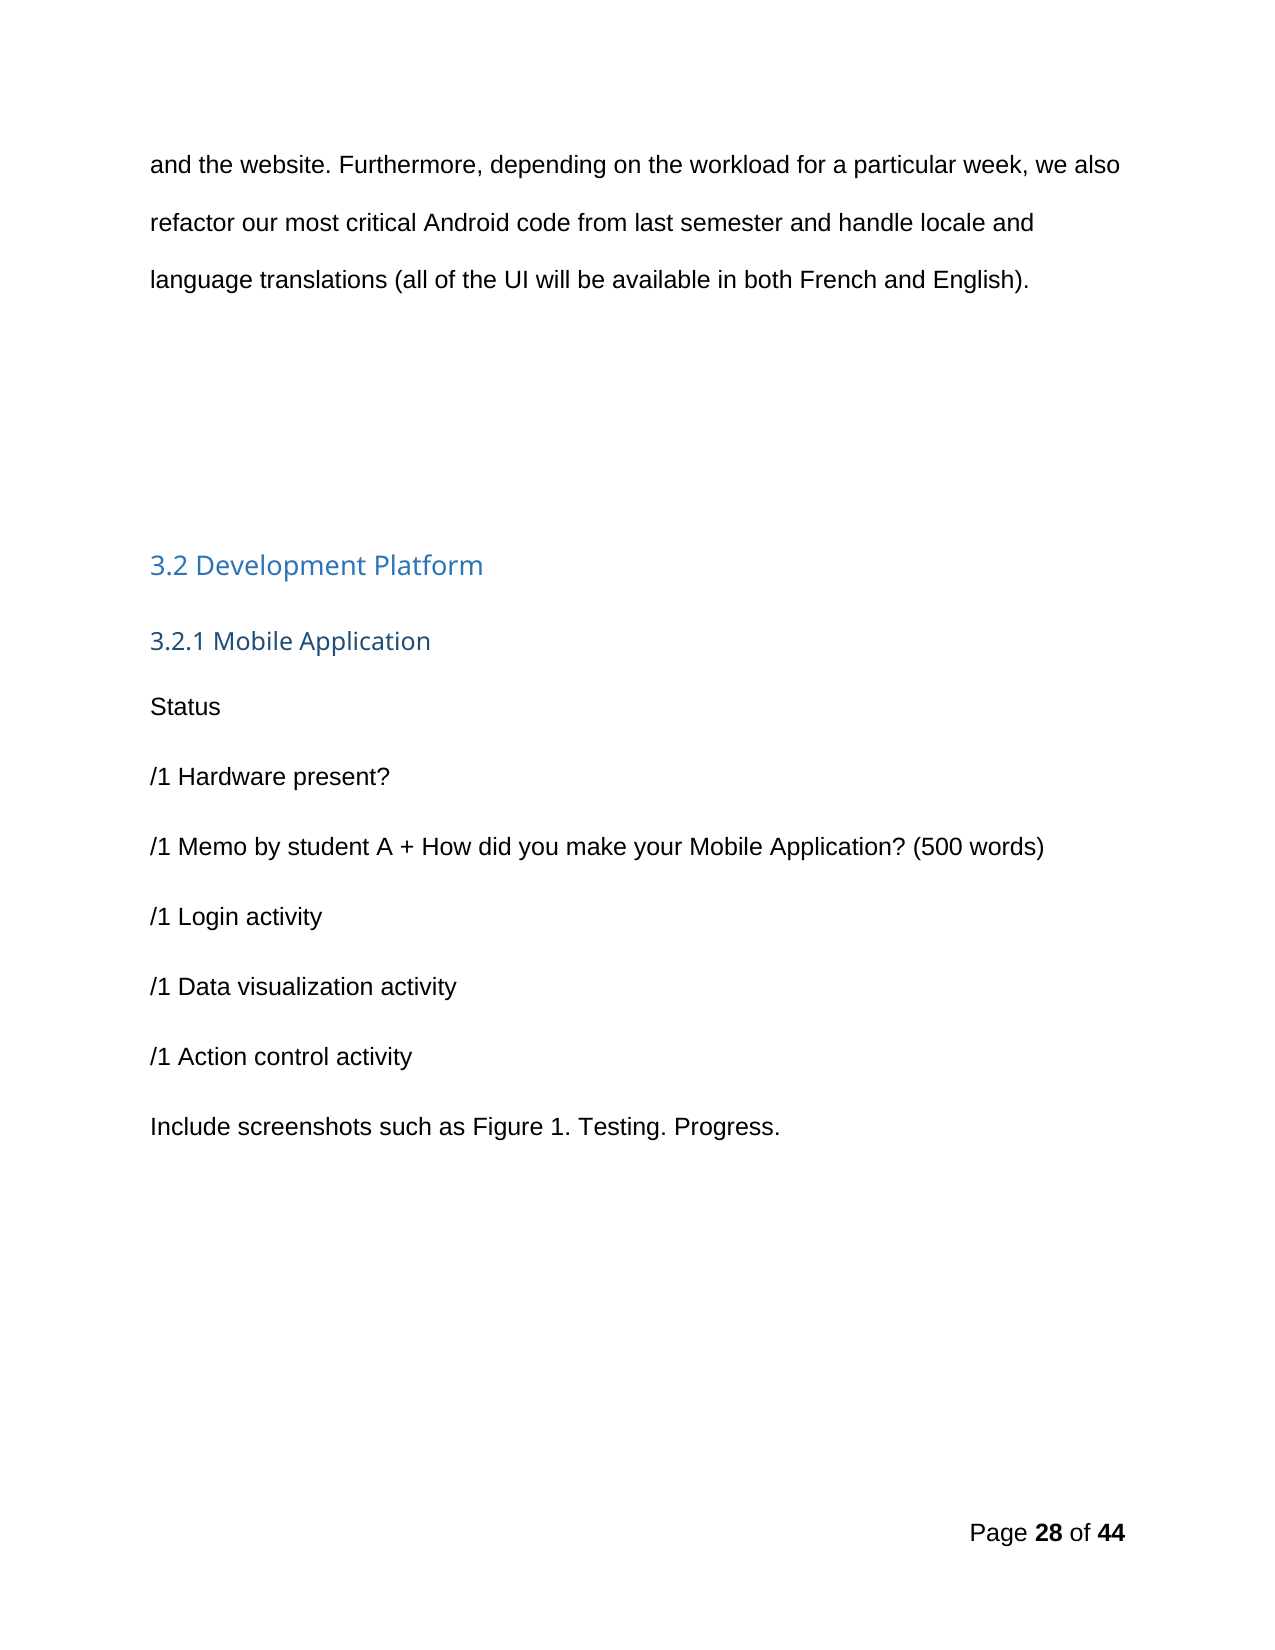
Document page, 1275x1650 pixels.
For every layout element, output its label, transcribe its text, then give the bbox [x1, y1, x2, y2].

text /1 Login activity [150, 902, 1125, 931]
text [150, 150, 1125, 294]
text /1 Memo by student A + How did you make your Mobile Application? (500 words) [150, 832, 1125, 861]
subtitle 3.2.1 Mobile Application [150, 624, 1125, 658]
text /1 Hardware present? [150, 762, 1125, 791]
text /1 Data visualization activity [150, 972, 1125, 1001]
text /1 Action control activity [150, 1042, 1125, 1071]
text Status [150, 692, 1125, 721]
subtitle 3.2 Development Platform [150, 546, 1125, 583]
text Include screenshots such as Figure 1. Testing. Progress. [150, 1112, 1125, 1141]
